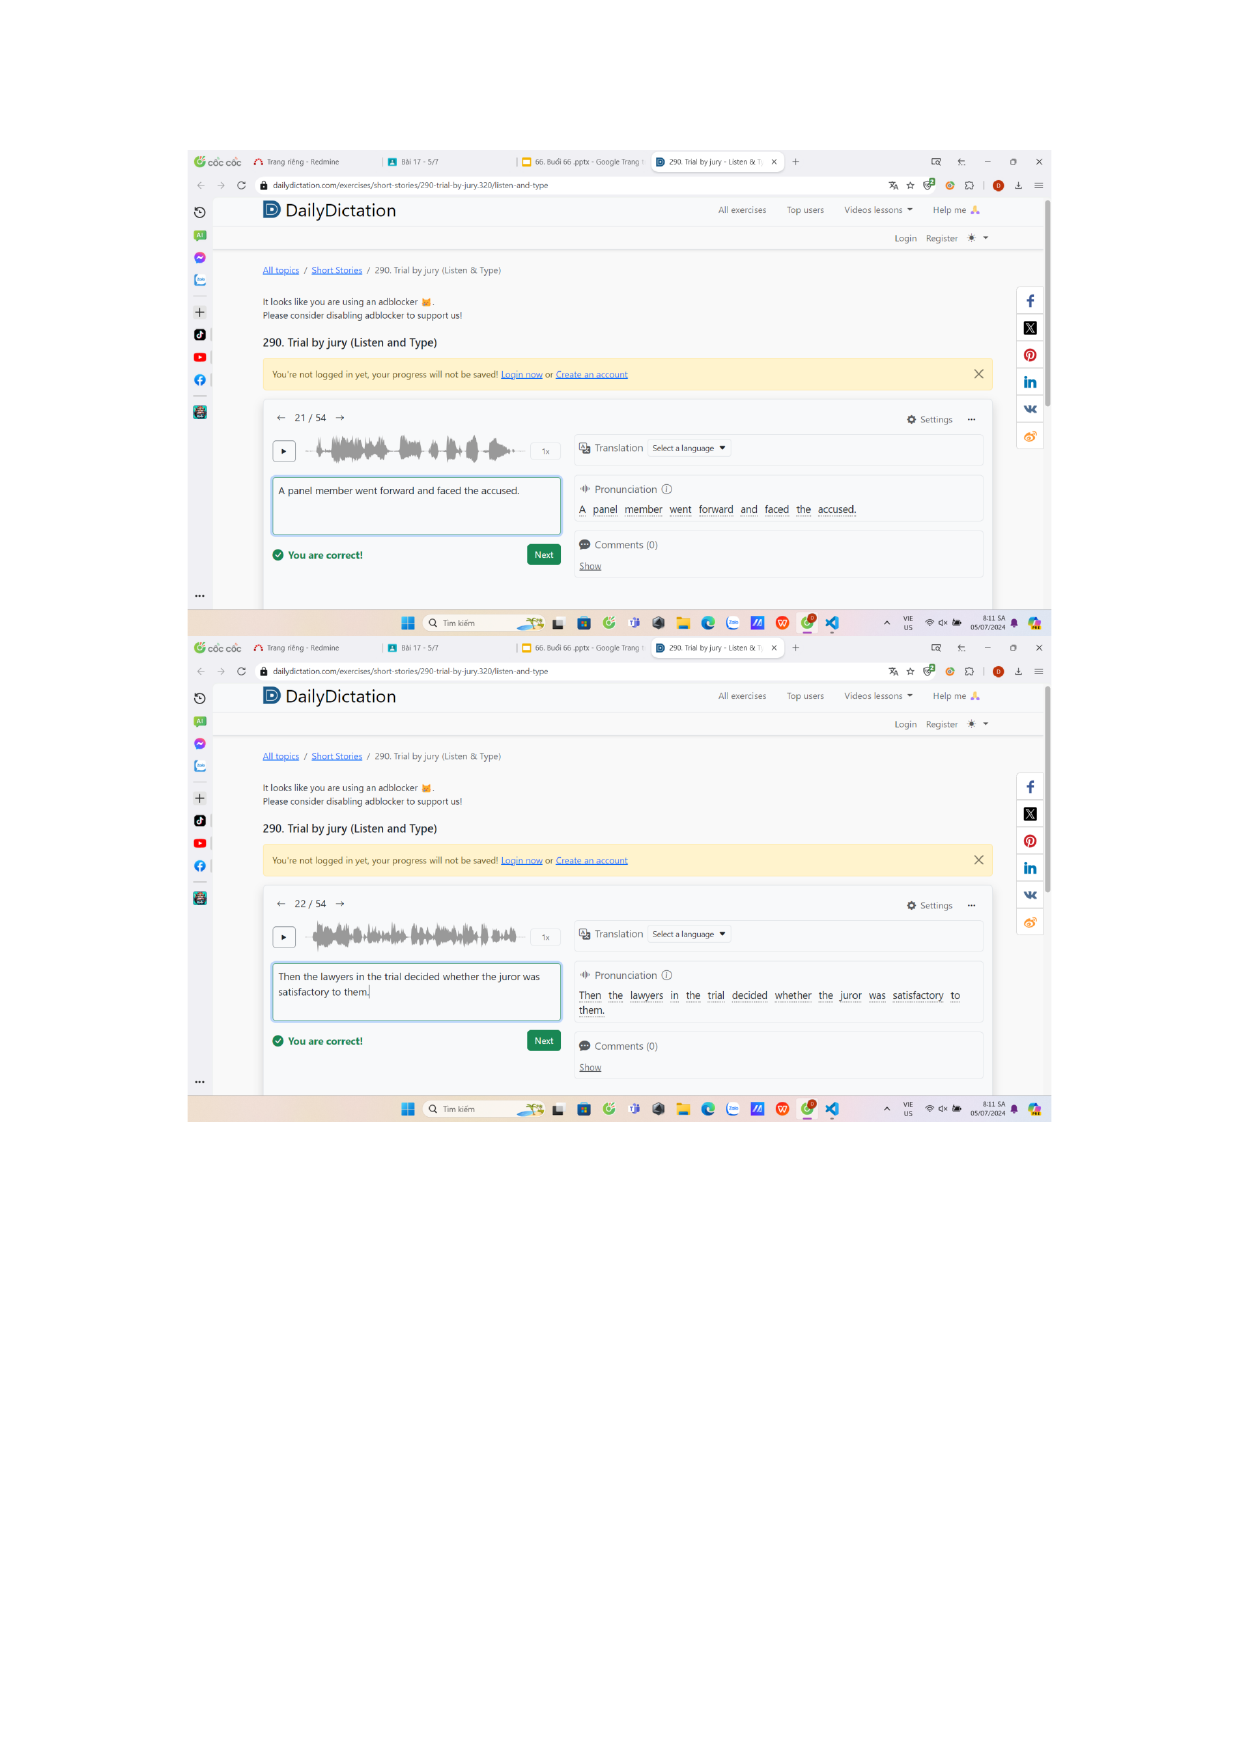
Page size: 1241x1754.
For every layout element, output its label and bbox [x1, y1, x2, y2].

picture [187, 150, 1052, 1122]
